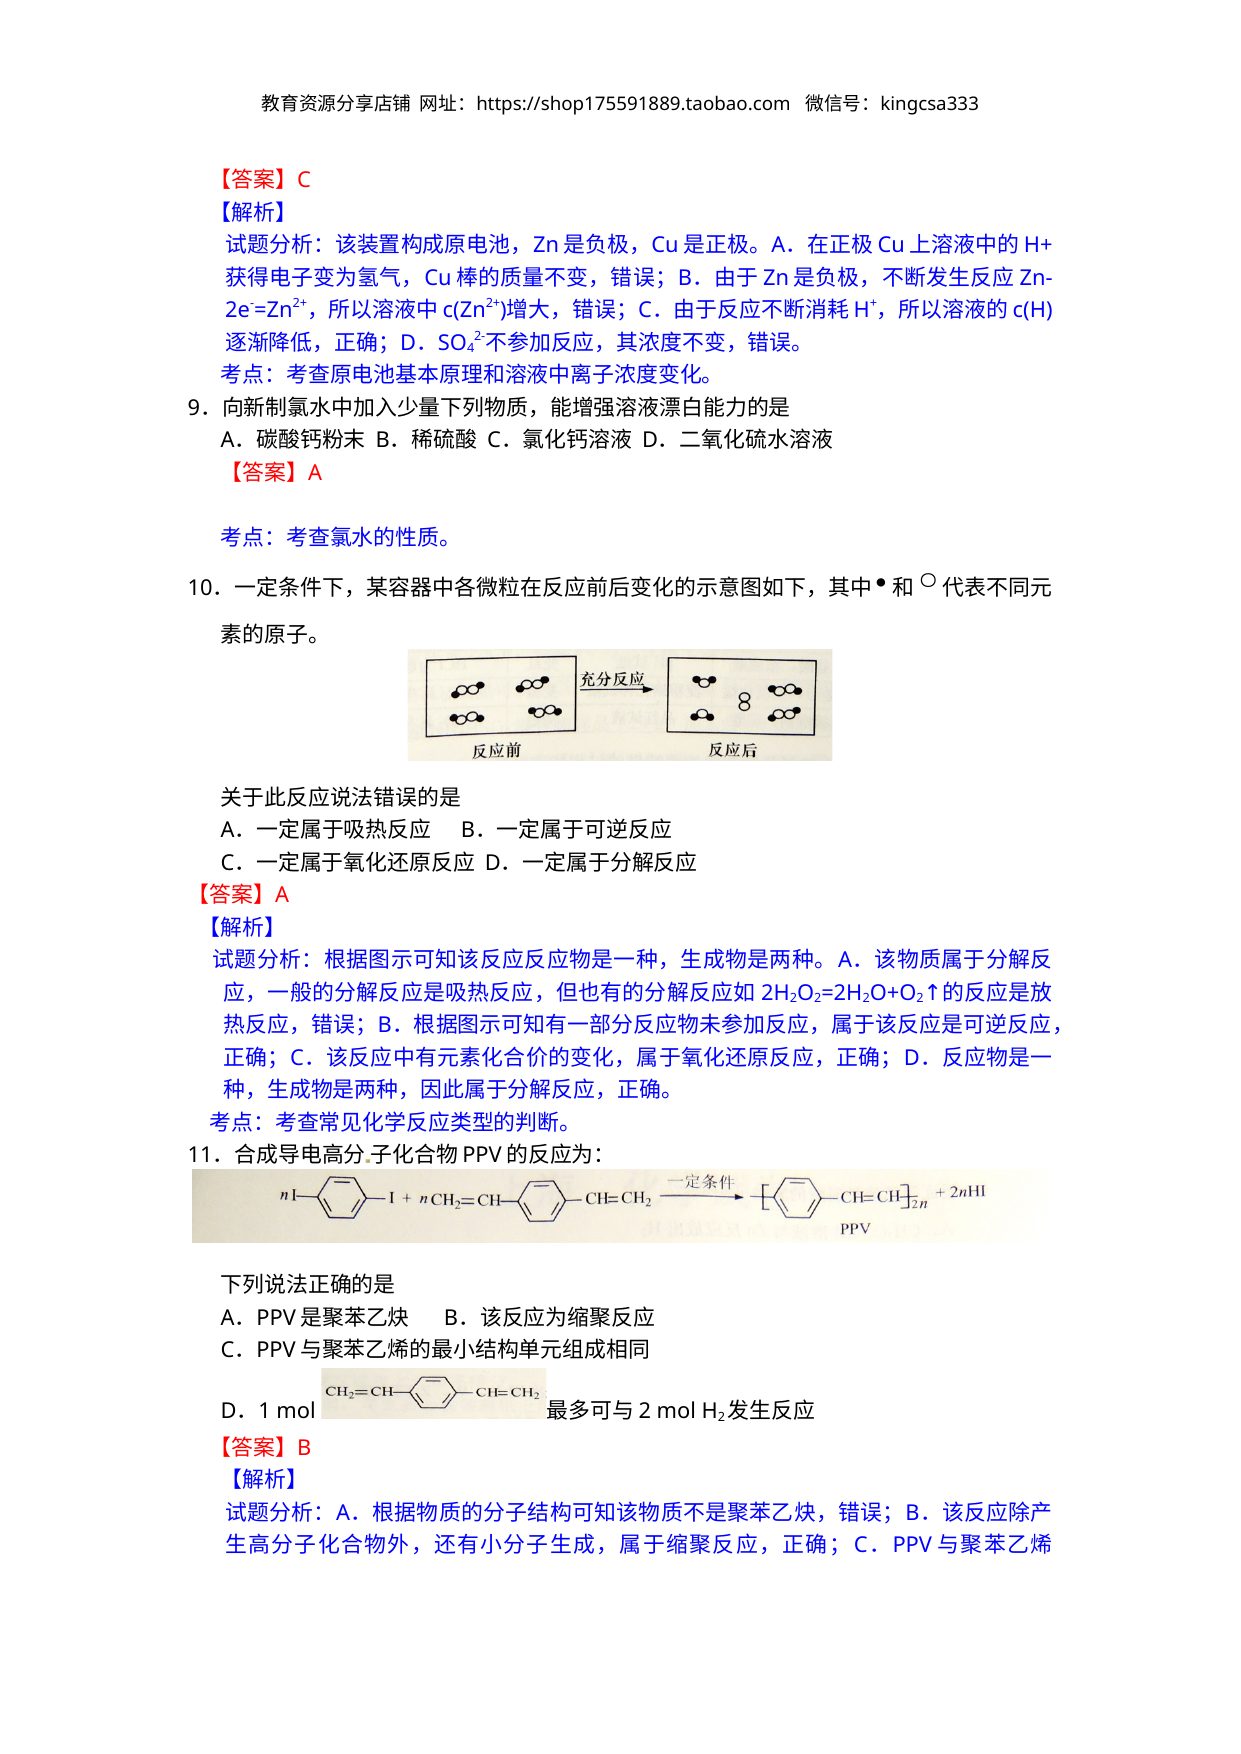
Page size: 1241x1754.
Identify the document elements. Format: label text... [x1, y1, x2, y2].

text C．PPV与聚苯乙烯的最小结构单元组成相同 [187, 1332, 1053, 1364]
text 【答案】B [187, 1429, 1053, 1462]
text 【答案】A [187, 454, 1053, 487]
text 【答案】C [187, 162, 1053, 194]
picture [407, 649, 833, 761]
text 【解析】 [187, 909, 1053, 942]
text 试题分析：该装置构成原电池，Zn是负极，Cu是正极。A．在正极Cu上溶液中的H+获得电子变为氢气，Cu棒的质量不变，错误；B．由于Zn是负极，不断发生反应Zn-2e-=Zn2+，所以溶液中c(Zn2+)增大，错误；C．由于反应不断消耗H+，所以溶液的c(H)逐渐降低，正确；D．SO42-不参加反应，其浓度不变，错误。 [225, 227, 1053, 357]
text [225, 1494, 1053, 1559]
text 下列说法正确的是 [187, 1267, 1053, 1299]
text 10．一定条件下，某容器中各微粒在反应前后变化的示意图如下，其中和代表不同元素的原子。 [187, 552, 1053, 649]
text D．1 mol 最多可与2 mol H2发生反应 [187, 1364, 1053, 1429]
text 关于此反应说法错误的是 [187, 779, 1053, 812]
text 考点：考查原电池基本原理和溶液中离子浓度变化。 [187, 357, 1053, 389]
text 9．向新制氯水中加入少量下列物质，能增强溶液漂白能力的是 [187, 389, 1053, 422]
text A．PPV是聚苯乙炔 B．该反应为缩聚反应 [187, 1299, 1053, 1332]
picture [321, 1368, 547, 1419]
text 试题分析：根据图示可知该反应反应物是一种，生成物是两种。A．该物质属于分解反应，一般的分解反应是吸热反应，但也有的分解反应如2H2O2=2H2O+O2↑的反应是放热反应，错误；B．根据图示可知有一部分反应物未参加反应，属于该反应是可逆反应，正确；C．该反应中有元素化合价的变化，属于氧化还原反应，正确；D．反应物是一种，生成物是两种，因此属于分解反应，正确。 [212, 942, 1053, 1104]
text C．一定属于氧化还原反应 D．一定属于分解反应 [187, 844, 1053, 877]
text 【解析】 [187, 194, 1053, 227]
picture [192, 1169, 1049, 1243]
text 考点：考查氯水的性质。 [187, 519, 1053, 552]
text 考点：考查常见化学反应类型的判断。 [187, 1104, 1053, 1137]
text 11．合成导电高分子化合物PPV的反应为： [187, 1137, 1053, 1169]
text 【答案】A [187, 877, 1053, 909]
text 【解析】 [187, 1462, 1053, 1494]
text A．碳酸钙粉末 B．稀硫酸 C．氯化钙溶液 D．二氧化硫水溶液 [187, 422, 1053, 454]
text A．一定属于吸热反应 B．一定属于可逆反应 [187, 812, 1053, 844]
